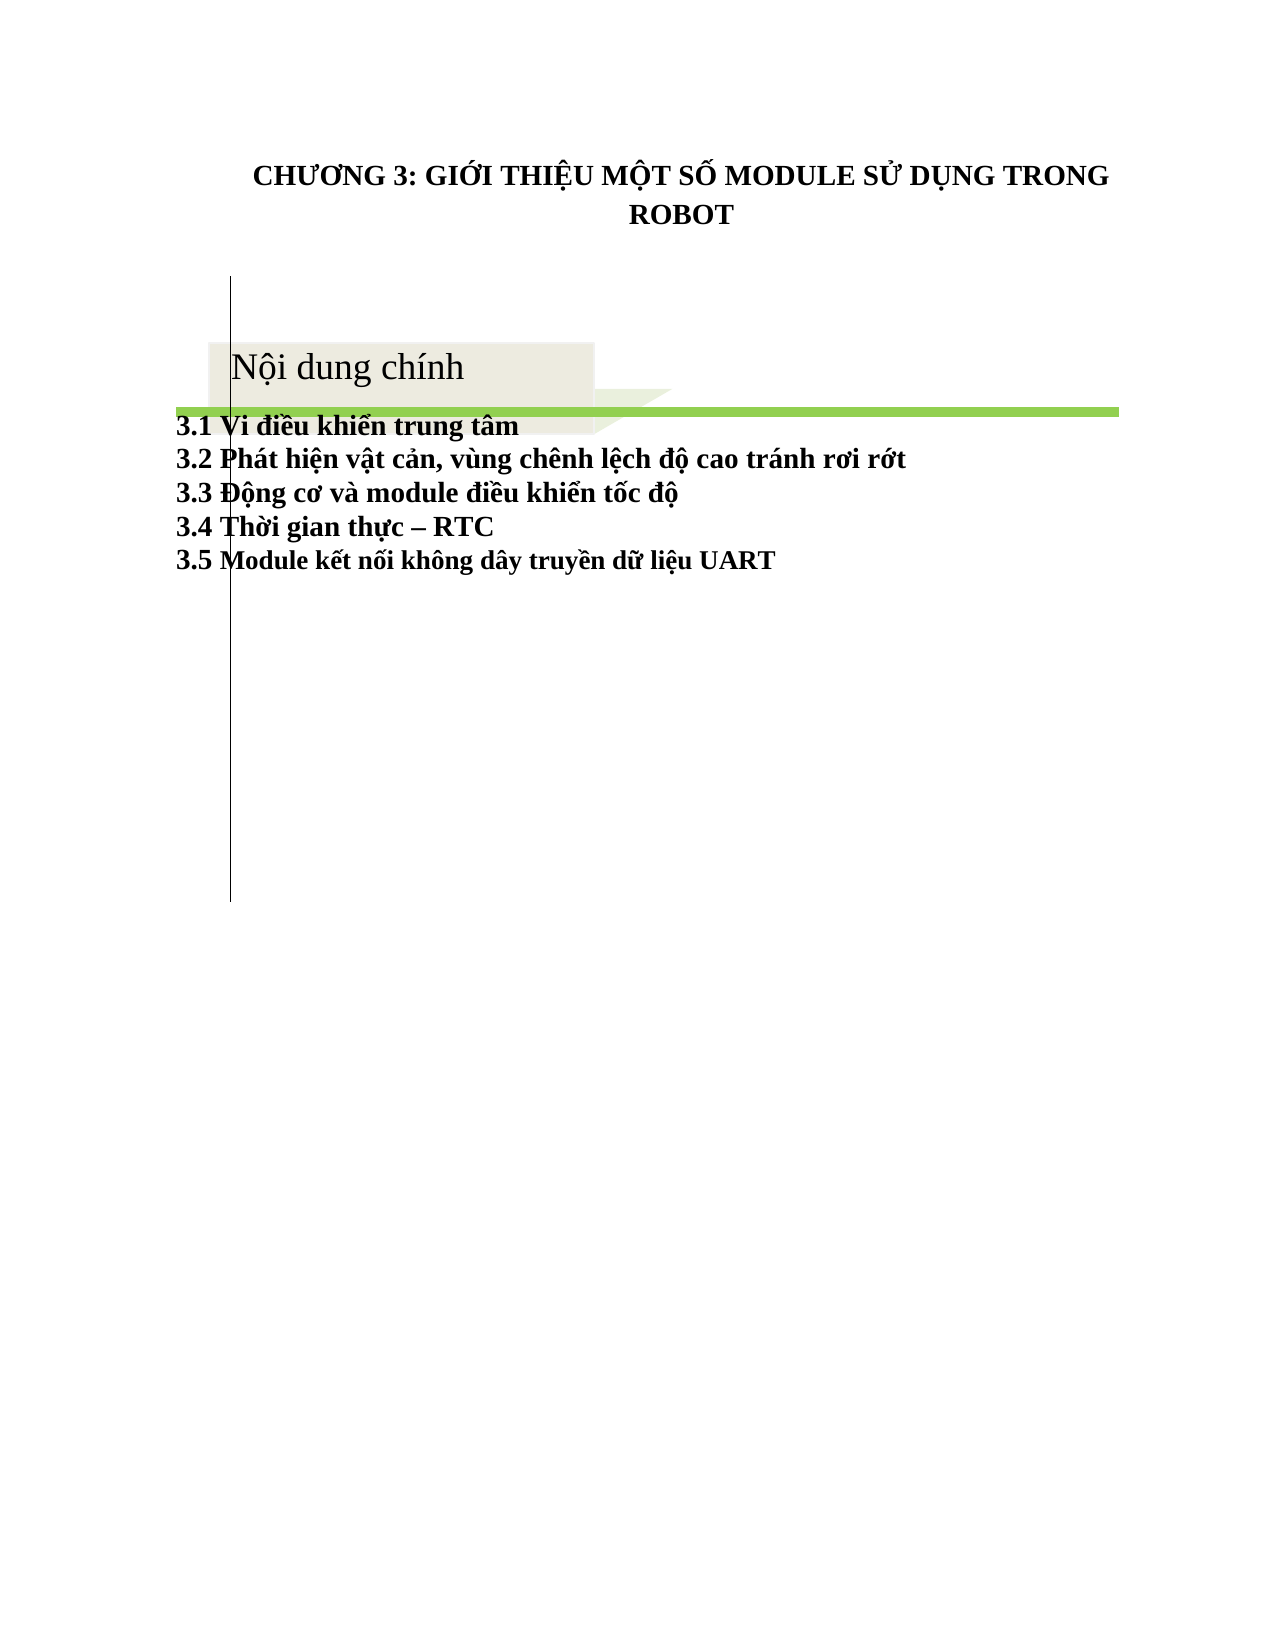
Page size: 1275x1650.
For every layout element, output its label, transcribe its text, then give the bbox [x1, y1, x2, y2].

subtitle CHƯƠNG 3: GIỚI THIỆU MỘT SỐ MODULE SỬ DỤNG TRONG ROBOT [206, 158, 1156, 230]
